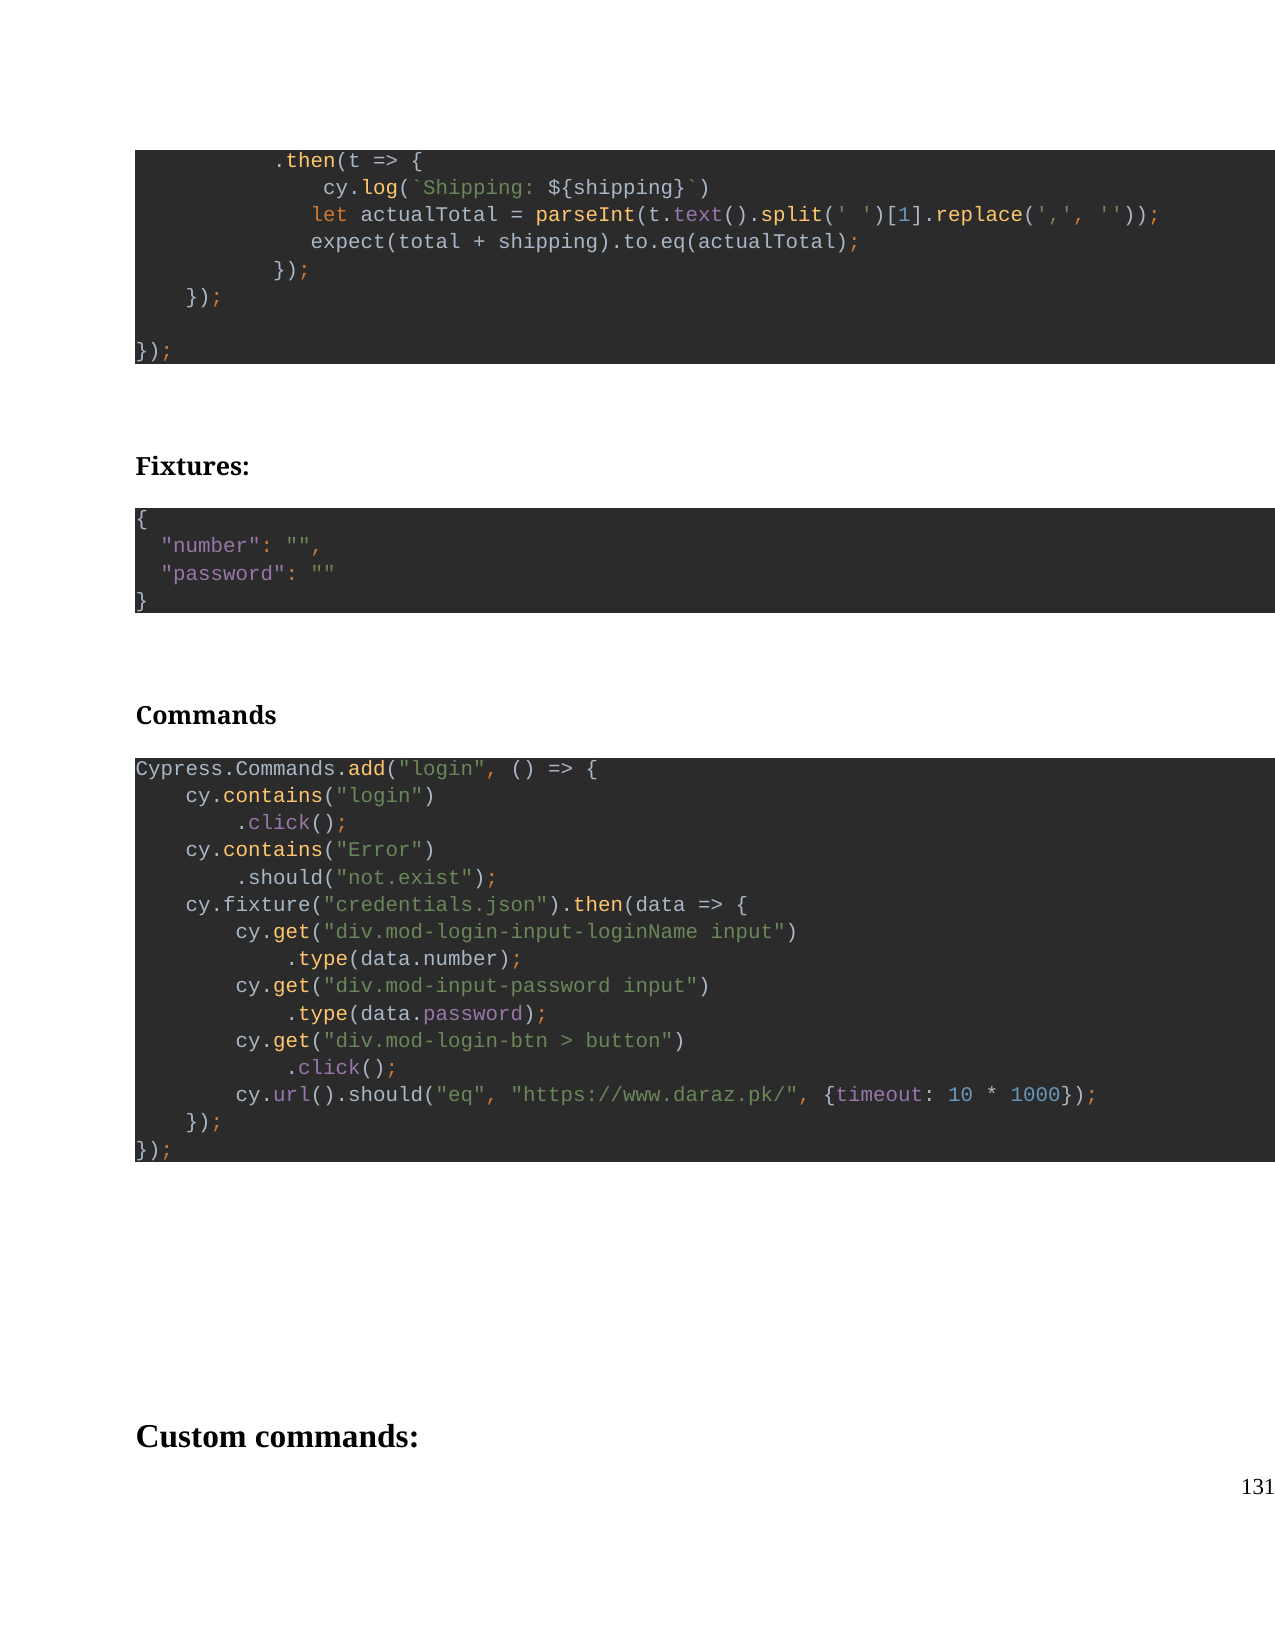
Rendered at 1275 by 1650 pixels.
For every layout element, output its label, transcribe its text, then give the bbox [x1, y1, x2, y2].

text { "number": "", "password": "" } [135, 508, 1275, 613]
text Custom commands: [135, 1417, 1275, 1455]
text Fixtures: [135, 448, 1275, 482]
text Cypress.Commands.add("login", () => { cy.contains("login") .click(); cy.contains("Error") .should("not.exist"); cy.fixture("credentials.json").then(data => { cy.get("div.mod-login-input-loginName input") .type(data.number); cy.get("div.mod-input-password input") .type(data.password); cy.get("div.mod-login-btn > button") .click(); cy.url().should("eq", "https://www.daraz.pk/", {timeout: 10 * 1000}); }); }); [135, 758, 1275, 1162]
text Commands [135, 698, 1275, 732]
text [135, 150, 1275, 364]
